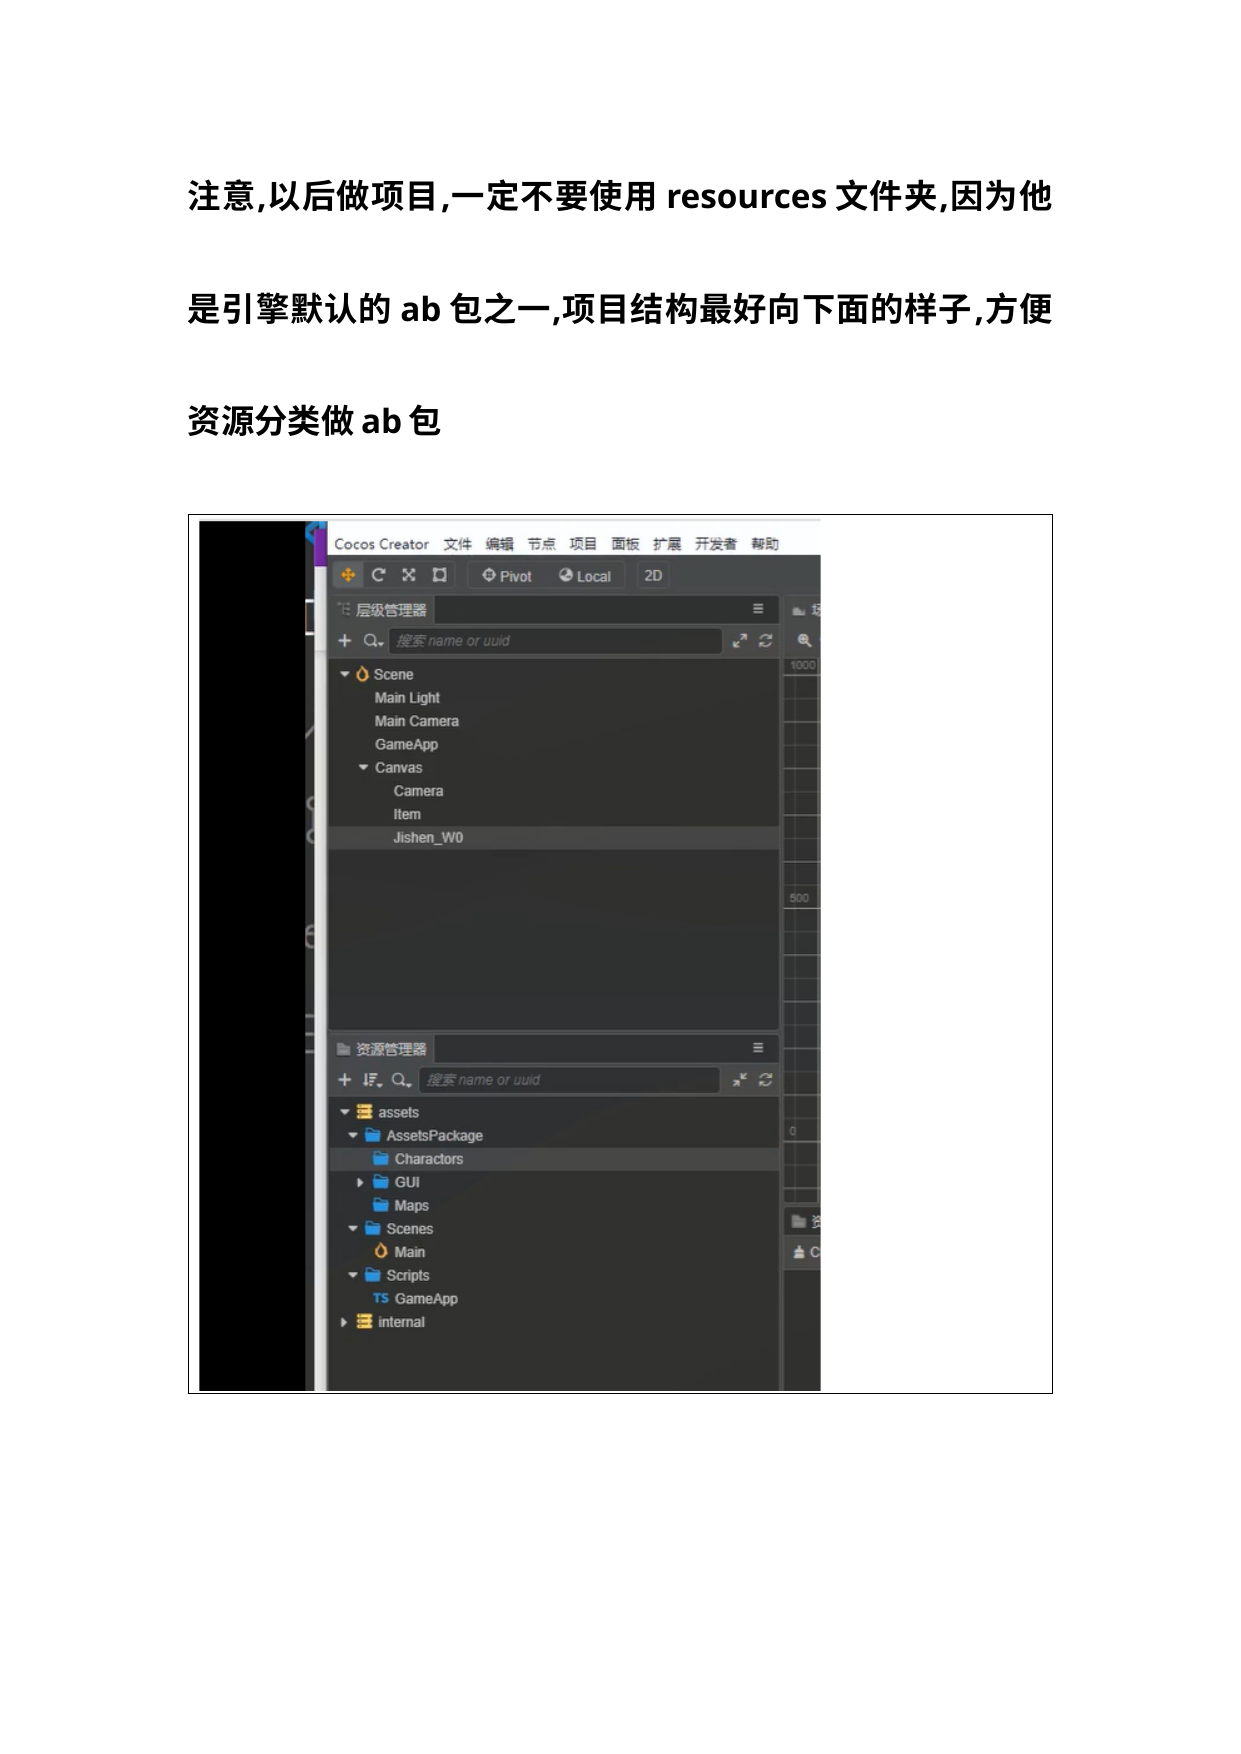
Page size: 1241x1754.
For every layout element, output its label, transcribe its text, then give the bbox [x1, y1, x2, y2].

subtitle 注意,以后做项目,一定不要使用resources文件夹,因为他是引擎默认的ab包之一,项目结构最好向下面的样子,方便资源分类做ab包 [187, 162, 1053, 452]
table_header [189, 515, 1052, 1393]
picture [199, 515, 821, 1391]
